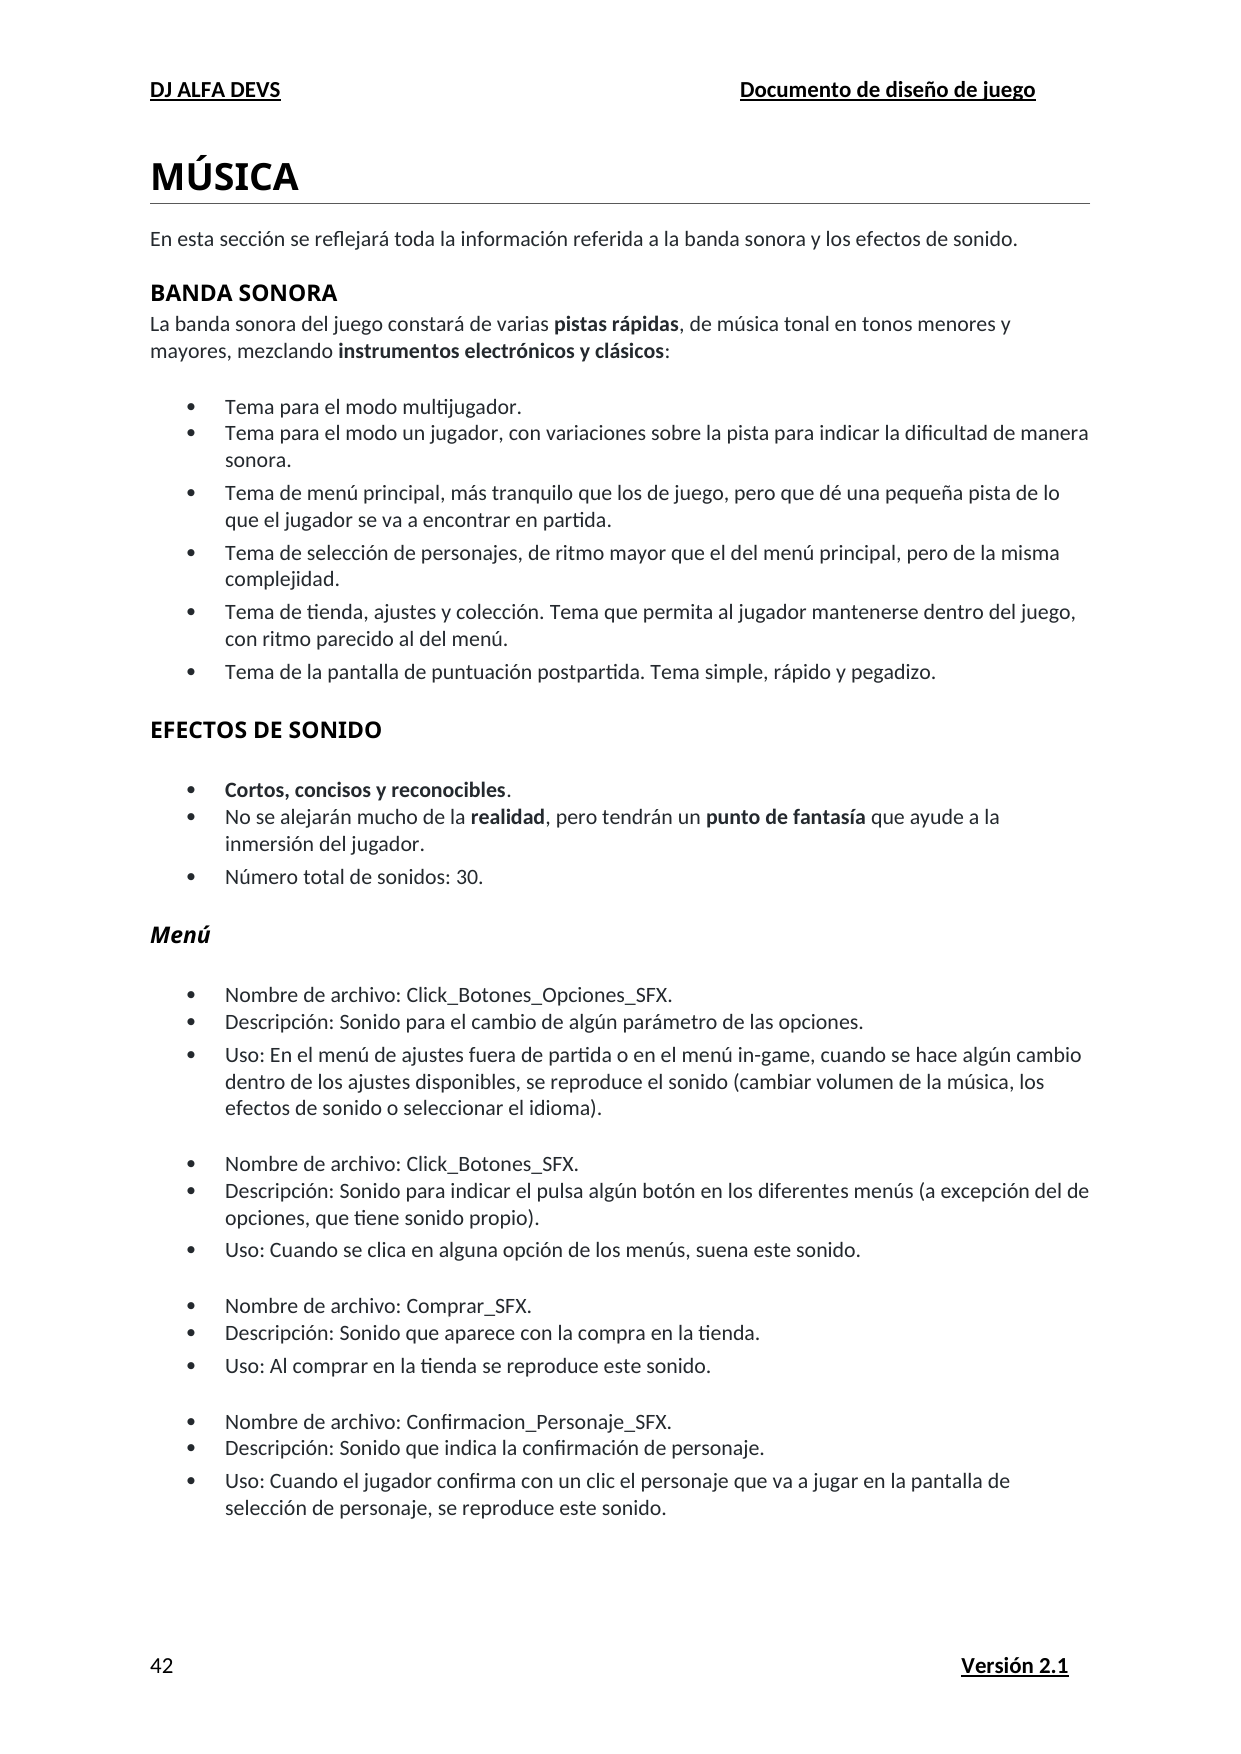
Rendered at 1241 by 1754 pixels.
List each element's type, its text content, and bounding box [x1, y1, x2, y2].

list Uso: Cuando el jugador confirma con un clic el personaje que va a jugar en la pantalla de selección de personaje, se reproduce este sonido. [187, 1467, 1090, 1521]
list Nombre de archivo: Comprar_SFX. [187, 1292, 1090, 1319]
text La banda sonora del juego constará de varias pistas rápidas, de música tonal en tonos menores y mayores, mezclando instrumentos electrónicos y clásicos: [150, 310, 1090, 364]
list Descripción: Sonido para indicar el pulsa algún botón en los diferentes menús (a excepción del de opciones, que tiene sonido propio). [187, 1177, 1090, 1230]
list Tema de la pantalla de puntuación postpartida. Tema simple, rápido y pegadizo. [187, 658, 1090, 684]
list Tema de tienda, ajustes y colección. Tema que permita al jugador mantenerse dentro del juego, con ritmo parecido al del menú. [187, 598, 1090, 652]
subtitle Menú [150, 919, 1090, 950]
subtitle BANDA SONORA [150, 277, 1090, 308]
list Uso: Cuando se clica en alguna opción de los menús, suena este sonido. [187, 1237, 1090, 1263]
list Cortos, concisos y reconocibles. [187, 777, 1090, 803]
list Tema de selección de personajes, de ritmo mayor que el del menú principal, pero de la misma complejidad. [187, 539, 1090, 592]
list Nombre de archivo: Confirmacion_Personaje_SFX. [187, 1408, 1090, 1434]
list Tema para el modo multijugador. [187, 393, 1090, 419]
subtitle EFECTOS DE SONIDO [150, 714, 1090, 745]
list Descripción: Sonido para el cambio de algún parámetro de las opciones. [187, 1008, 1090, 1035]
list Tema para el modo un jugador, con variaciones sobre la pista para indicar la dificultad de manera sonora. [187, 419, 1090, 473]
list Uso: En el menú de ajustes fuera de partida o en el menú in-game, cuando se hace algún cambio dentro de los ajustes disponibles, se reproduce el sonido (cambiar volumen de la música, los efectos de sonido o seleccionar el idioma). [187, 1041, 1090, 1121]
list Descripción: Sonido que indica la confirmación de personaje. [187, 1434, 1090, 1461]
text En esta sección se reflejará toda la información referida a la banda sonora y los efectos de sonido. [150, 225, 1090, 252]
list Número total de sonidos: 30. [187, 863, 1090, 889]
subtitle MÚSICA [150, 150, 1090, 203]
list Nombre de archivo: Click_Botones_Opciones_SFX. [187, 982, 1090, 1008]
list Descripción: Sonido que aparece con la compra en la tienda. [187, 1319, 1090, 1346]
list Nombre de archivo: Click_Botones_SFX. [187, 1150, 1090, 1177]
list Uso: Al comprar en la tienda se reproduce este sonido. [187, 1352, 1090, 1379]
list Tema de menú principal, más tranquilo que los de juego, pero que dé una pequeña pista de lo que el jugador se va a encontrar en partida. [187, 479, 1090, 532]
list No se alejarán mucho de la realidad, pero tendrán un punto de fantasía que ayude a la inmersión del jugador. [187, 803, 1090, 857]
